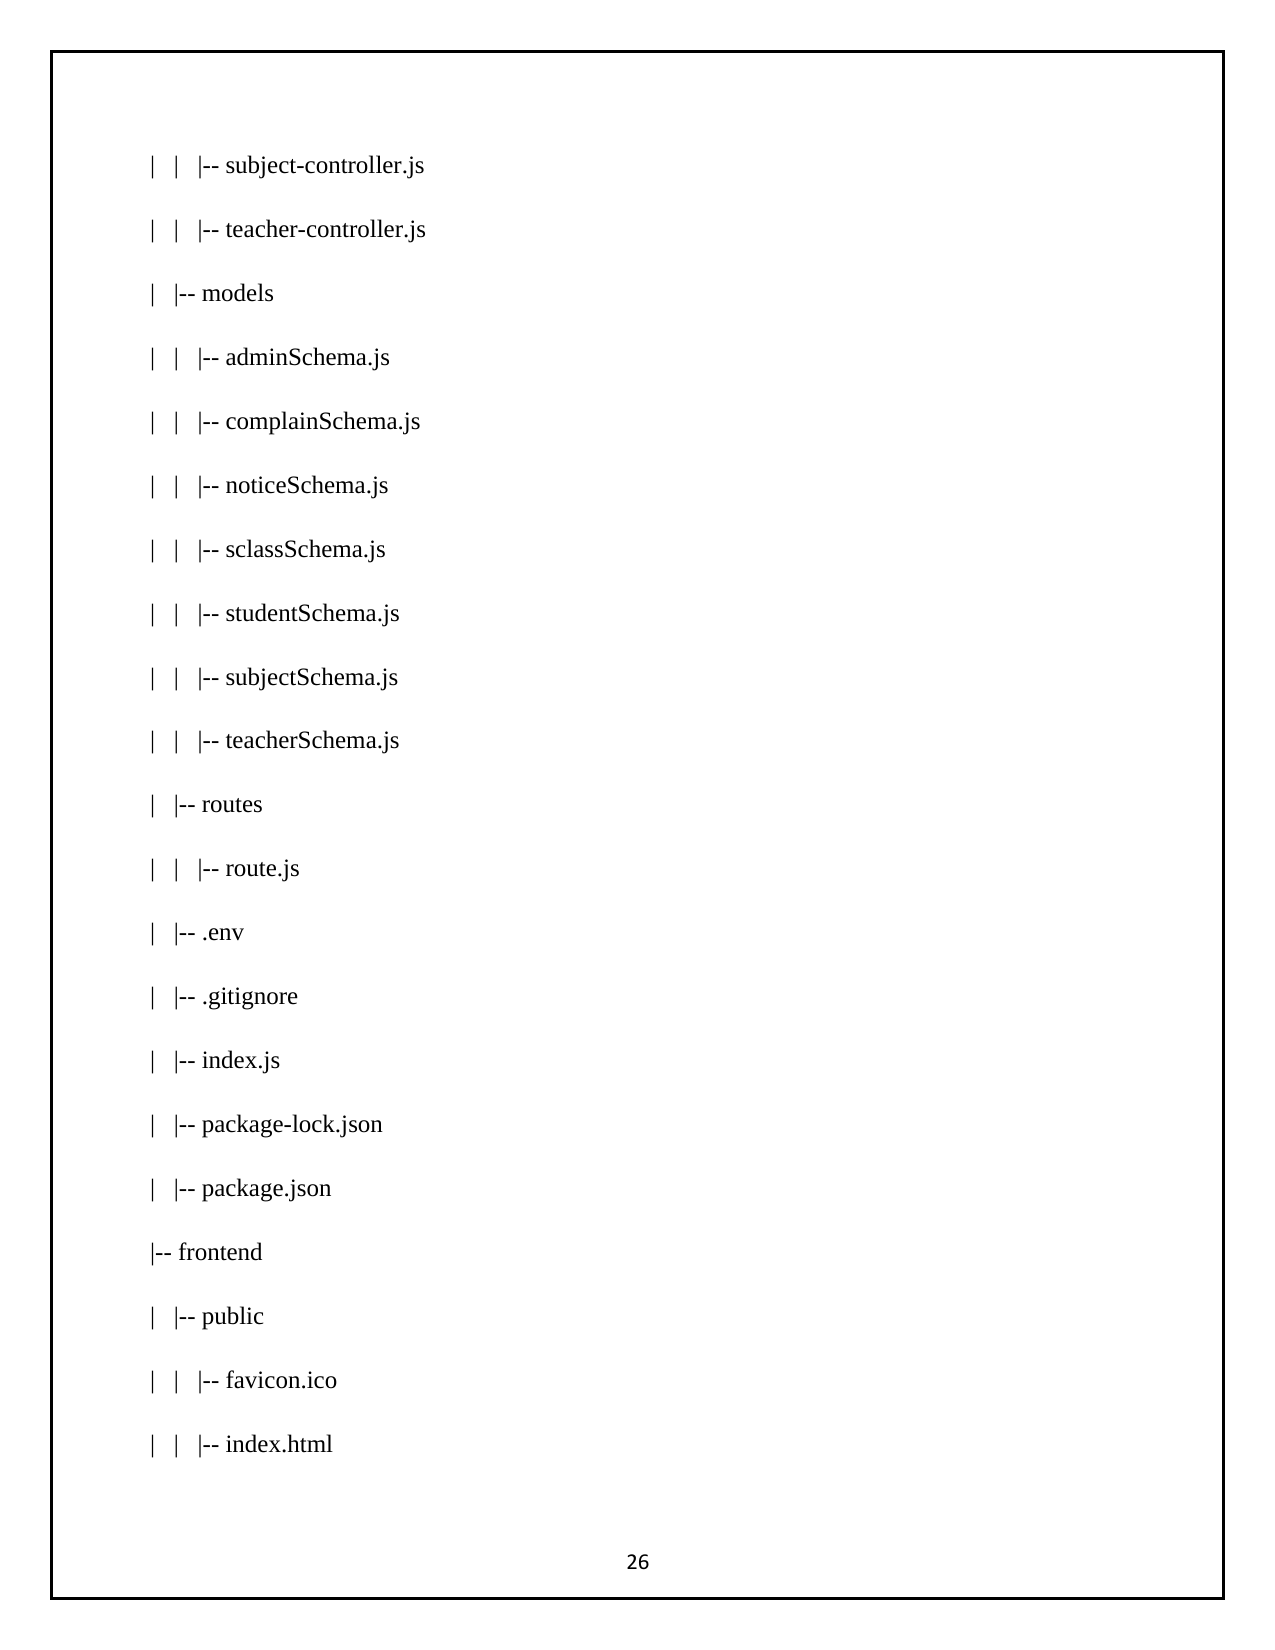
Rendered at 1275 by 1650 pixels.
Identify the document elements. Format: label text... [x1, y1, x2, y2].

text | |-- models [150, 278, 1125, 307]
text | | |-- subject-controller.js [150, 150, 1125, 179]
text | | |-- teacher-controller.js [150, 214, 1125, 243]
text | |-- .gitignore [150, 981, 1125, 1010]
text | |-- index.js [150, 1045, 1125, 1074]
text | | |-- noticeSchema.js [150, 470, 1125, 498]
text | | |-- subjectSchema.js [150, 662, 1125, 690]
text | |-- routes [150, 789, 1125, 818]
text | | |-- sclassSchema.js [150, 534, 1125, 562]
text | |-- .env [150, 917, 1125, 946]
text | | |-- teacherSchema.js [150, 726, 1125, 754]
text | | |-- route.js [150, 853, 1125, 882]
text | | |-- complainSchema.js [150, 406, 1125, 434]
text |-- frontend [150, 1237, 1125, 1266]
text | |-- package.json [150, 1173, 1125, 1202]
text | |-- public [150, 1301, 1125, 1330]
text | |-- package-lock.json [150, 1109, 1125, 1138]
text | | |-- adminSchema.js [150, 342, 1125, 371]
text | | |-- favicon.ico [150, 1365, 1125, 1394]
text | | |-- index.html [150, 1429, 1125, 1458]
text | | |-- studentSchema.js [150, 598, 1125, 626]
